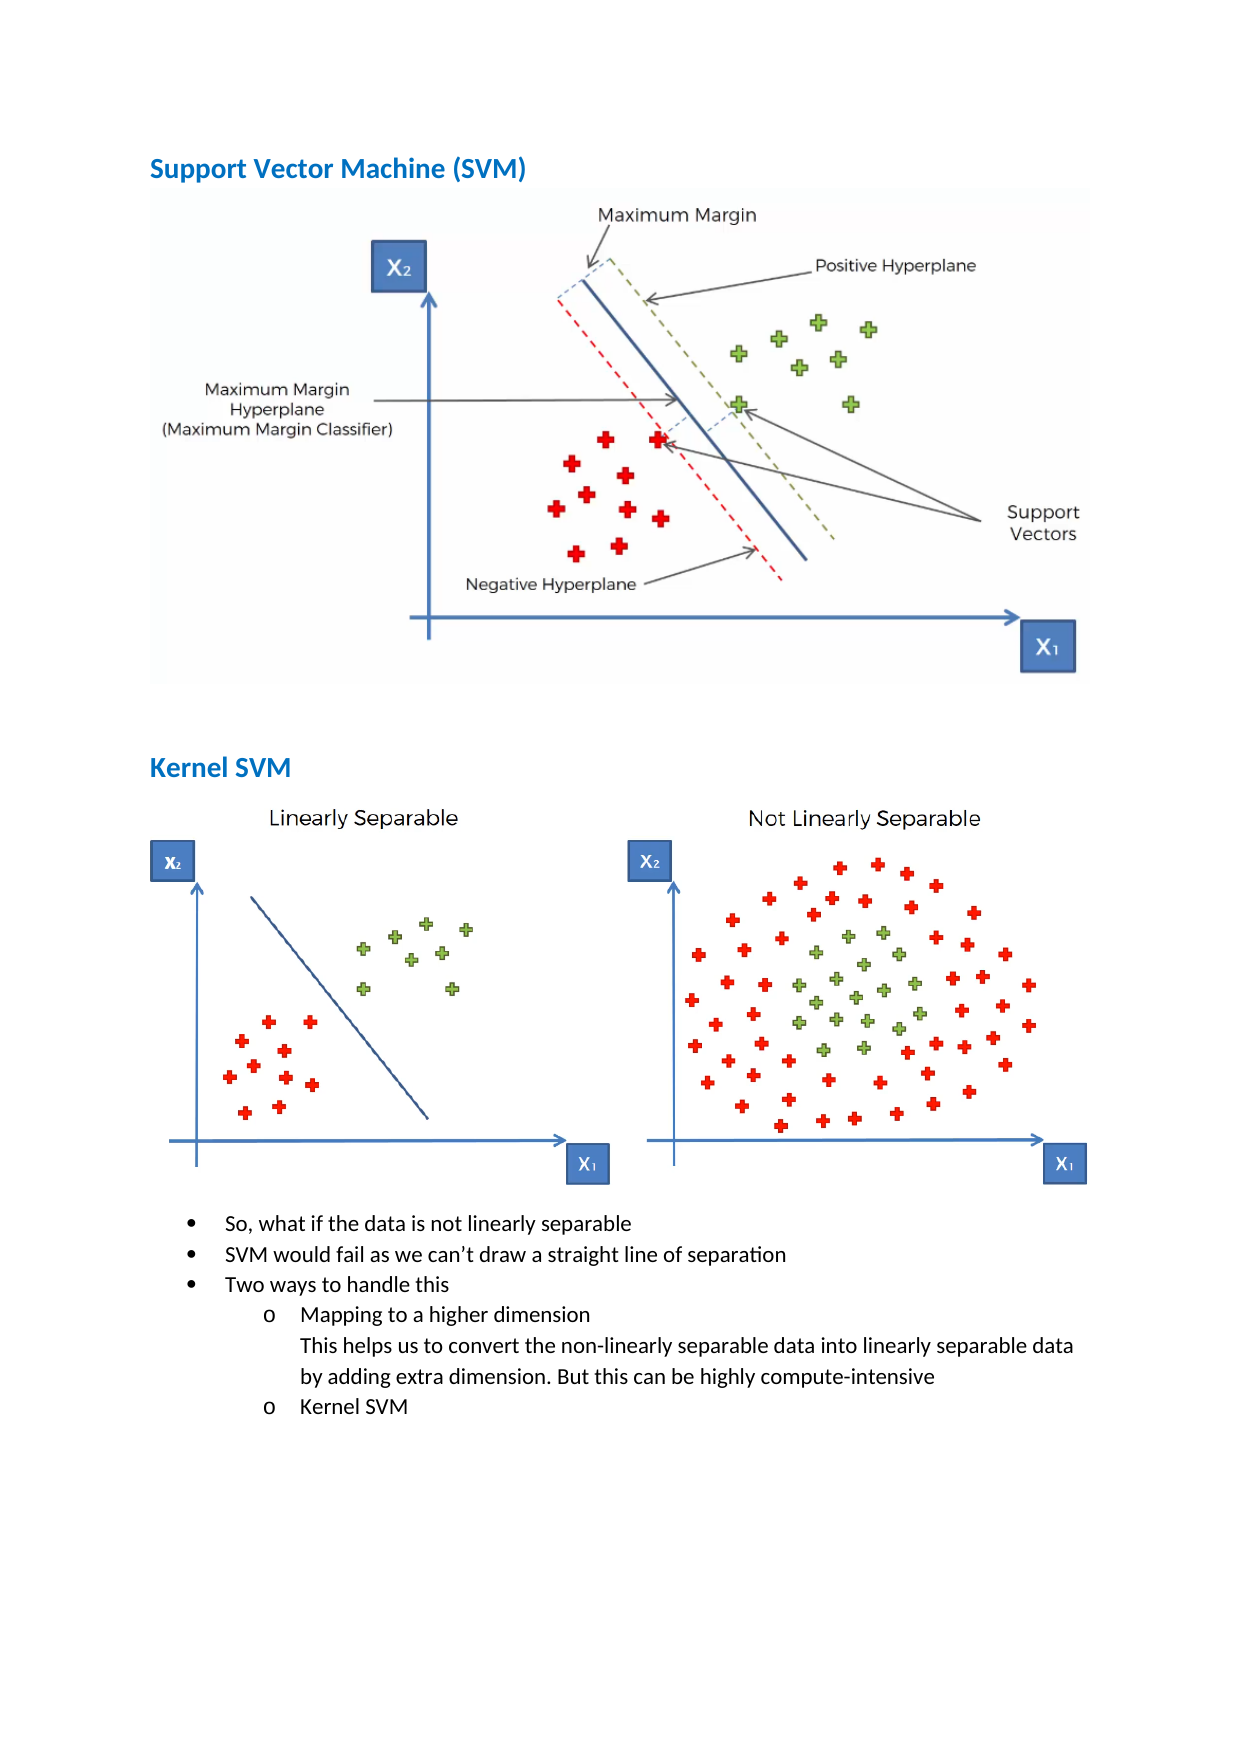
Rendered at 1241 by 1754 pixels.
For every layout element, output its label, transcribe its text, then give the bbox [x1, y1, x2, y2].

list So, what if the data is not linearly separable [187, 1209, 1090, 1238]
picture [150, 788, 1091, 1191]
list SVM would fail as we can’t draw a straight line of separation [187, 1240, 1090, 1268]
picture [150, 188, 1091, 684]
list Two ways to handle this [187, 1270, 1090, 1298]
list Kernel SVM [262, 1392, 1090, 1421]
list This helps us to convert the non-linearly separable data into linearly separable data by adding extra dimension. But this can be highly compute-intensive [300, 1332, 1090, 1390]
text Kernel SVM [150, 749, 1090, 785]
list Mapping to a higher dimension [262, 1300, 1090, 1329]
text Support Vector Machine (SVM) [150, 150, 1090, 186]
